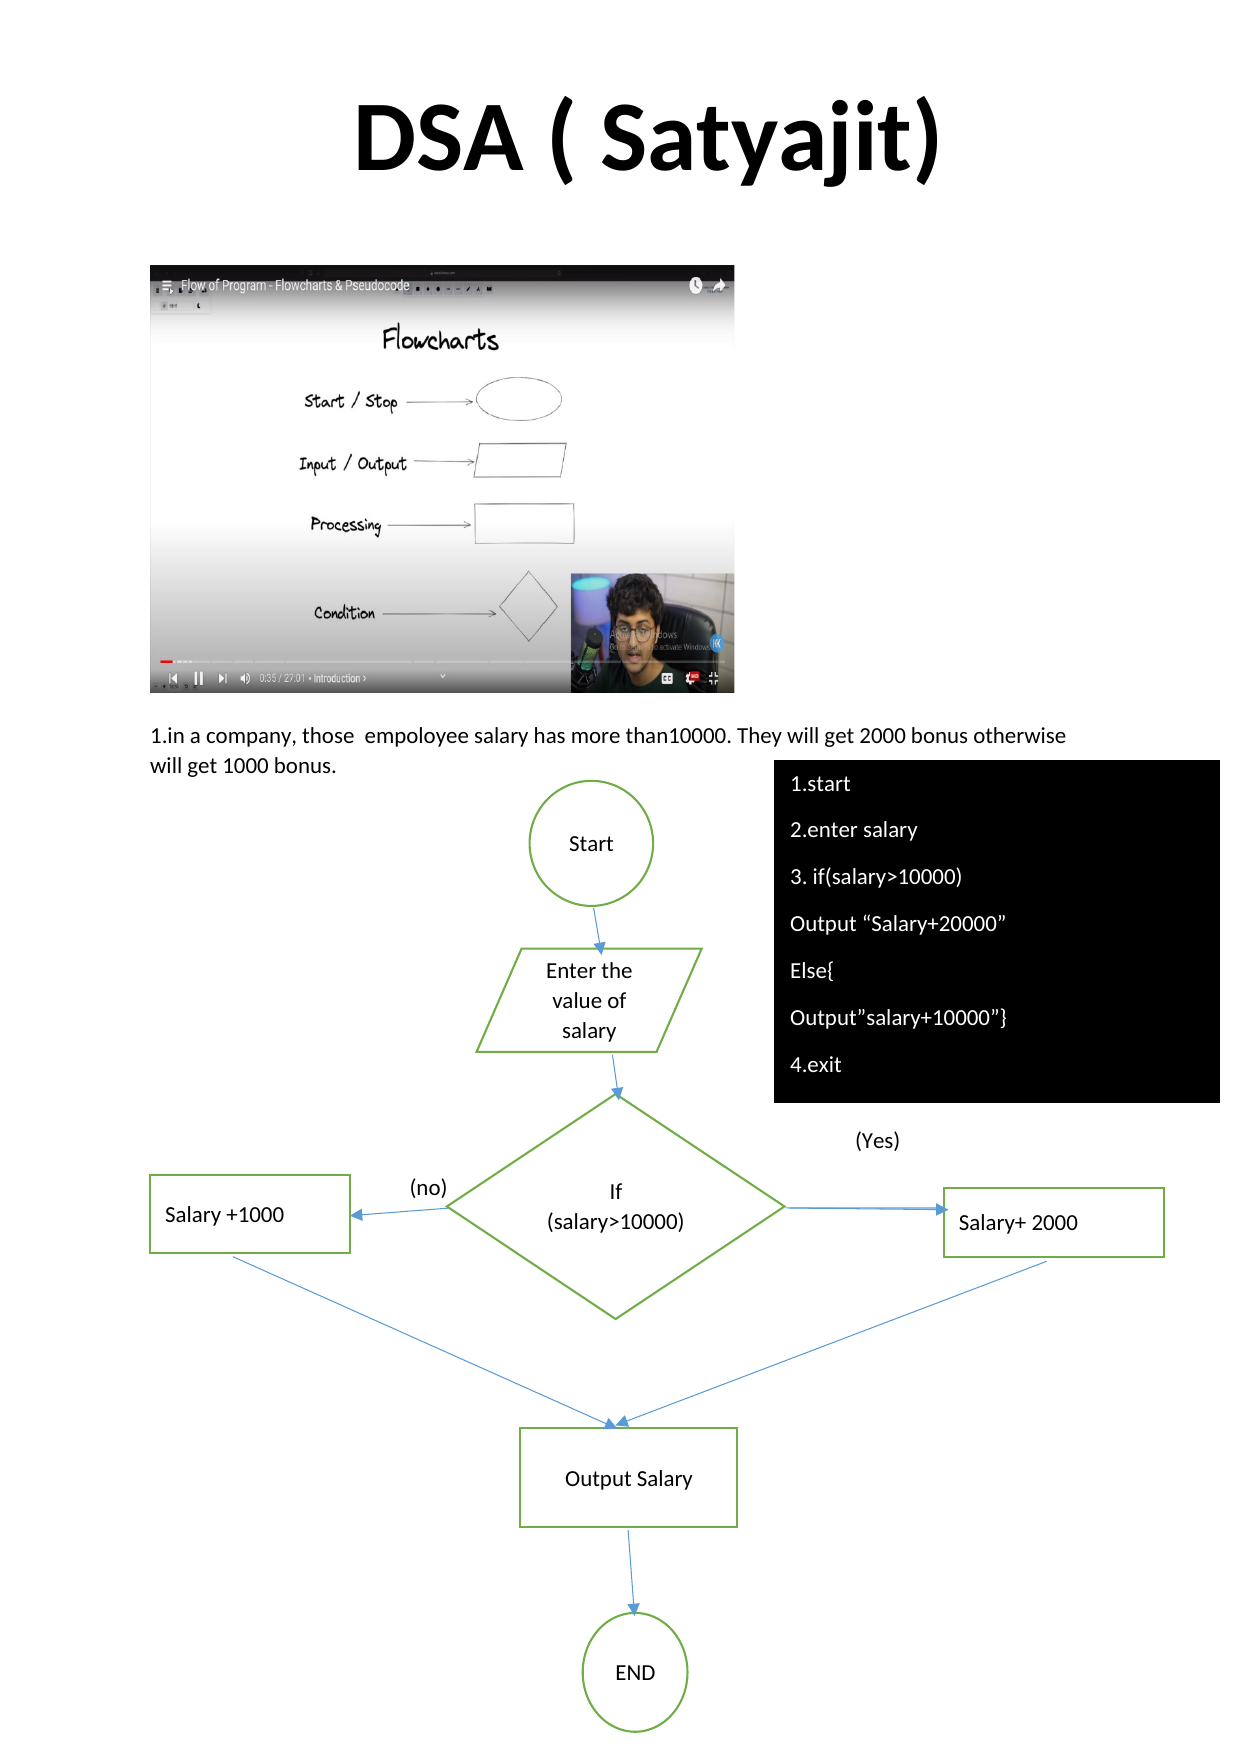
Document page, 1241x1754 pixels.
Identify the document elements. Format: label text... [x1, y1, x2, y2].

text (no) [150, 1173, 493, 1201]
picture [150, 265, 735, 693]
text (no) [738, 1173, 1090, 1201]
text 1.in a company, those empoloyee salary has more than10000. They will get 2000 bonus otherwise will get 1000 bonus. [150, 721, 1090, 779]
text (Yes) [150, 1127, 562, 1154]
text (Yes) [669, 1127, 1090, 1154]
